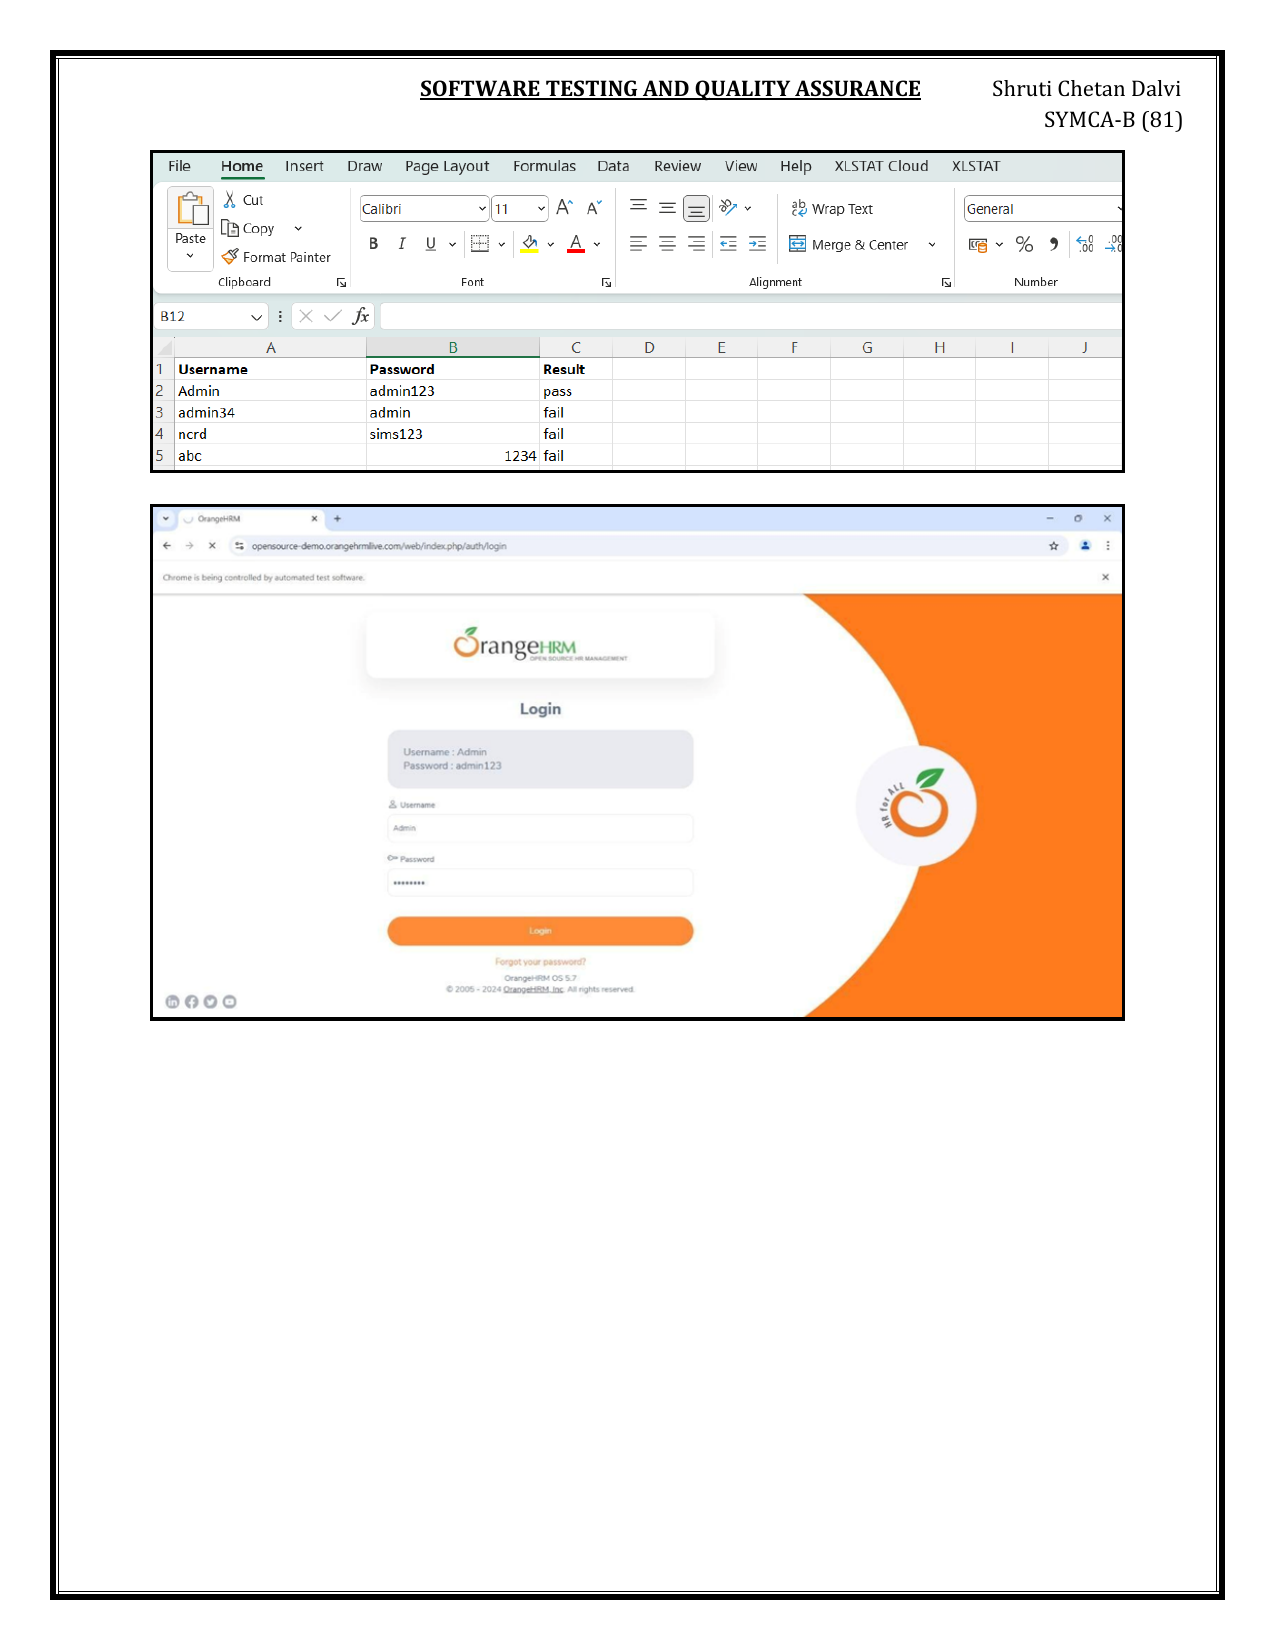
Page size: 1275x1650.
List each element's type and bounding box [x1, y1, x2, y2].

picture [153, 153, 1122, 470]
picture [153, 507, 1122, 1017]
